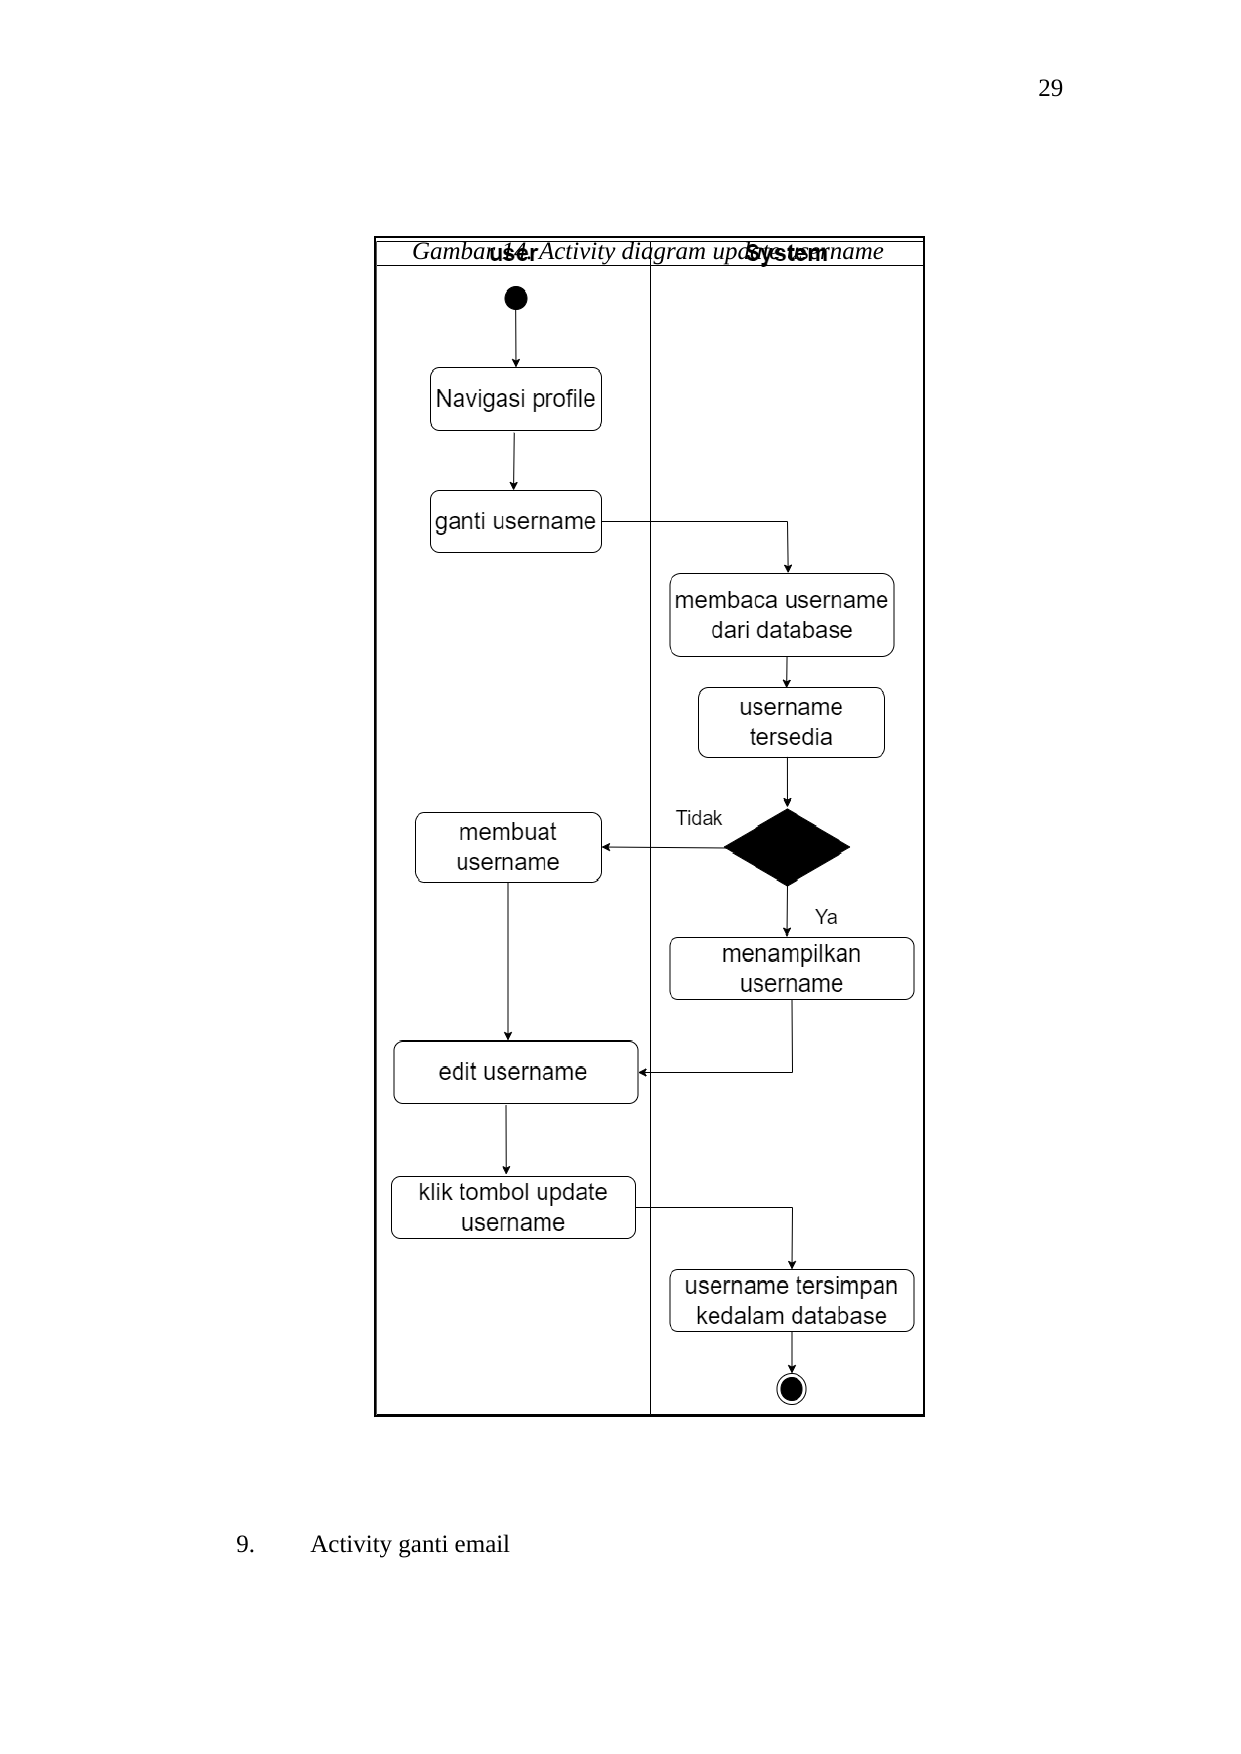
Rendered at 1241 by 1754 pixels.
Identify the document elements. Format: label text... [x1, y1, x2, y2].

subtitle Activity ganti email [236, 1529, 1063, 1558]
picture [376, 238, 923, 1415]
